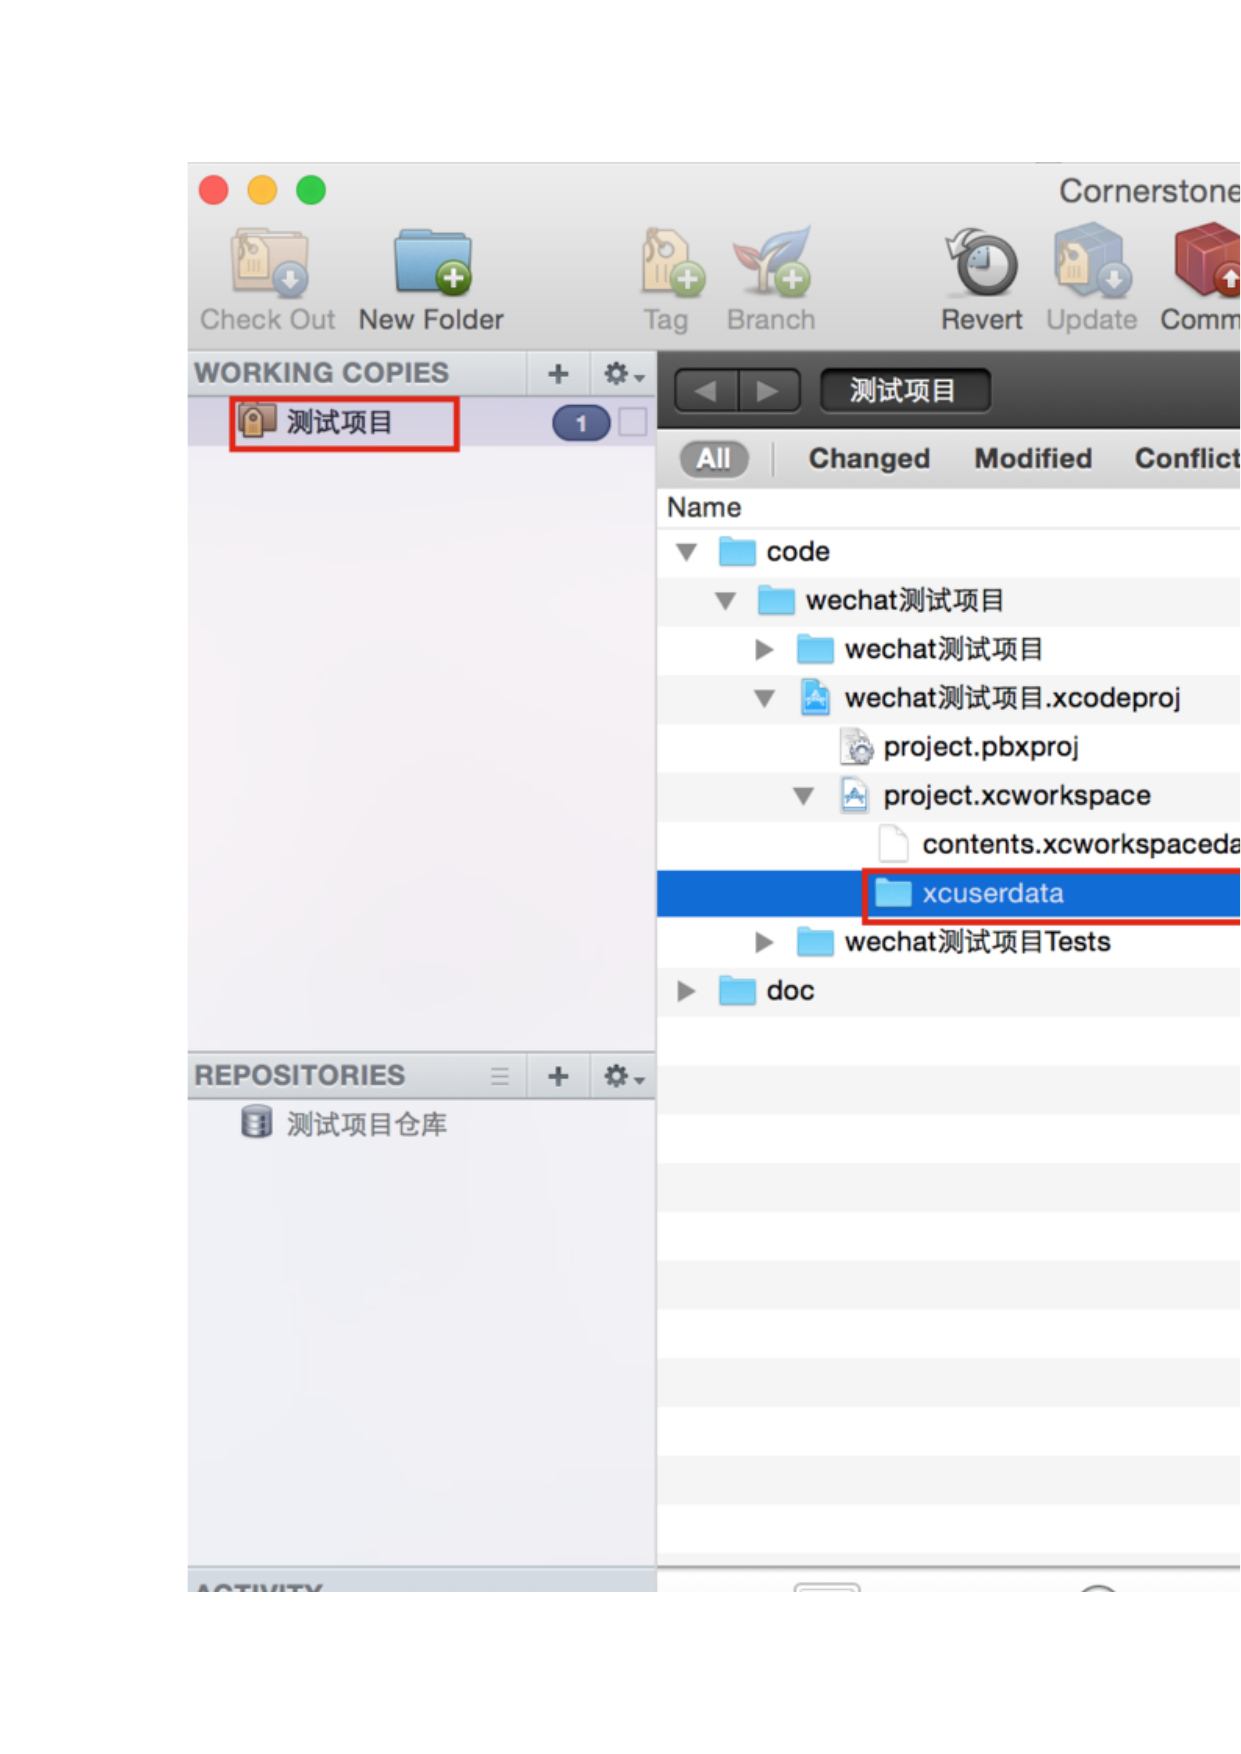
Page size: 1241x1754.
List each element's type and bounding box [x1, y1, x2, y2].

picture [187, 162, 1241, 1592]
